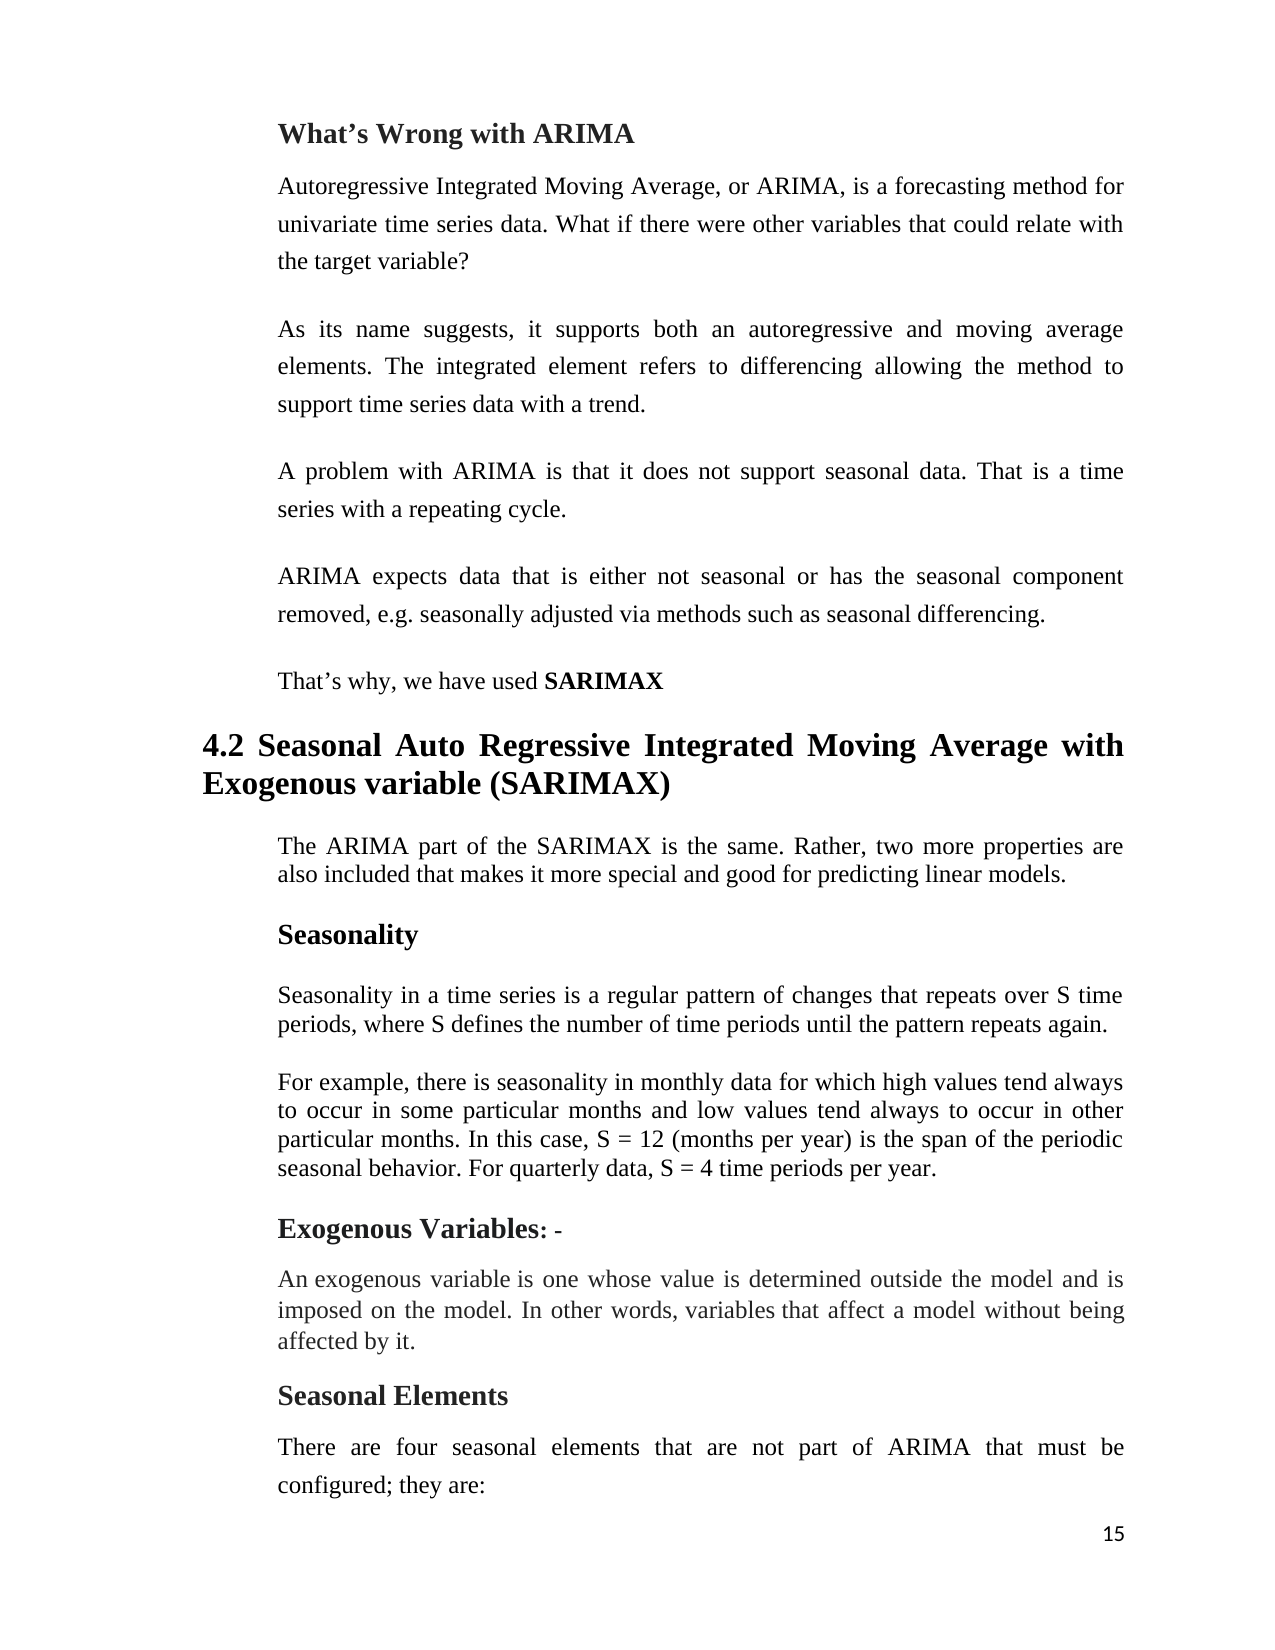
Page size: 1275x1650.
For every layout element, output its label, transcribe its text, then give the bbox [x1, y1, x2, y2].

text For example, there is seasonality in monthly data for which high values tend always to occur in some particular months and low values tend always to occur in other particular months. In this case, S = 12 (months per year) is the span of the periodic seasonal behavior. For quarterly data, S = 4 time periods per year. [277, 1067, 1125, 1182]
text The ARIMA part of the SARIMAX is the same. Rather, two more properties are also included that makes it more special and good for predicting linear models. [277, 831, 1125, 888]
text That’s why, we have used SARIMAX [277, 657, 1125, 695]
text Autoregressive Integrated Moving Average, or ARIMA, is a forecasting method for univariate time series data. What if there were other variables that could relate with the target variable? [277, 162, 1125, 275]
text 4.2 Seasonal Auto Regressive Integrated Moving Average with Exogenous variable (SARIMAX) [202, 725, 1125, 802]
subtitle What’s Wrong with ARIMA [202, 112, 1125, 150]
text As its name suggests, it supports both an autoregressive and moving average elements. The integrated element refers to differencing allowing the method to support time series data with a trend. [277, 305, 1125, 417]
text Seasonality [277, 917, 1125, 951]
text Seasonality in a time series is a regular pattern of changes that repeats over S time periods, where S defines the number of time periods until the pattern repeats again. [277, 980, 1125, 1038]
text ARIMA expects data that is either not seasonal or has the seasonal component removed, e.g. seasonally adjusted via methods such as seasonal differencing. [277, 552, 1125, 627]
text There are four seasonal elements that are not part of ARIMA that must be configured; they are: [277, 1424, 1125, 1499]
text An exogenous variable is one whose value is determined outside the model and is imposed on the model. In other words, variables that affect a model without being affected by it. [277, 1287, 1125, 1355]
text A problem with ARIMA is that it does not support seasonal data. That is a time series with a repeating cycle. [277, 447, 1125, 522]
subtitle Seasonal Elements [202, 1374, 1125, 1411]
text Exogenous Variables: - [539, 1211, 1125, 1244]
